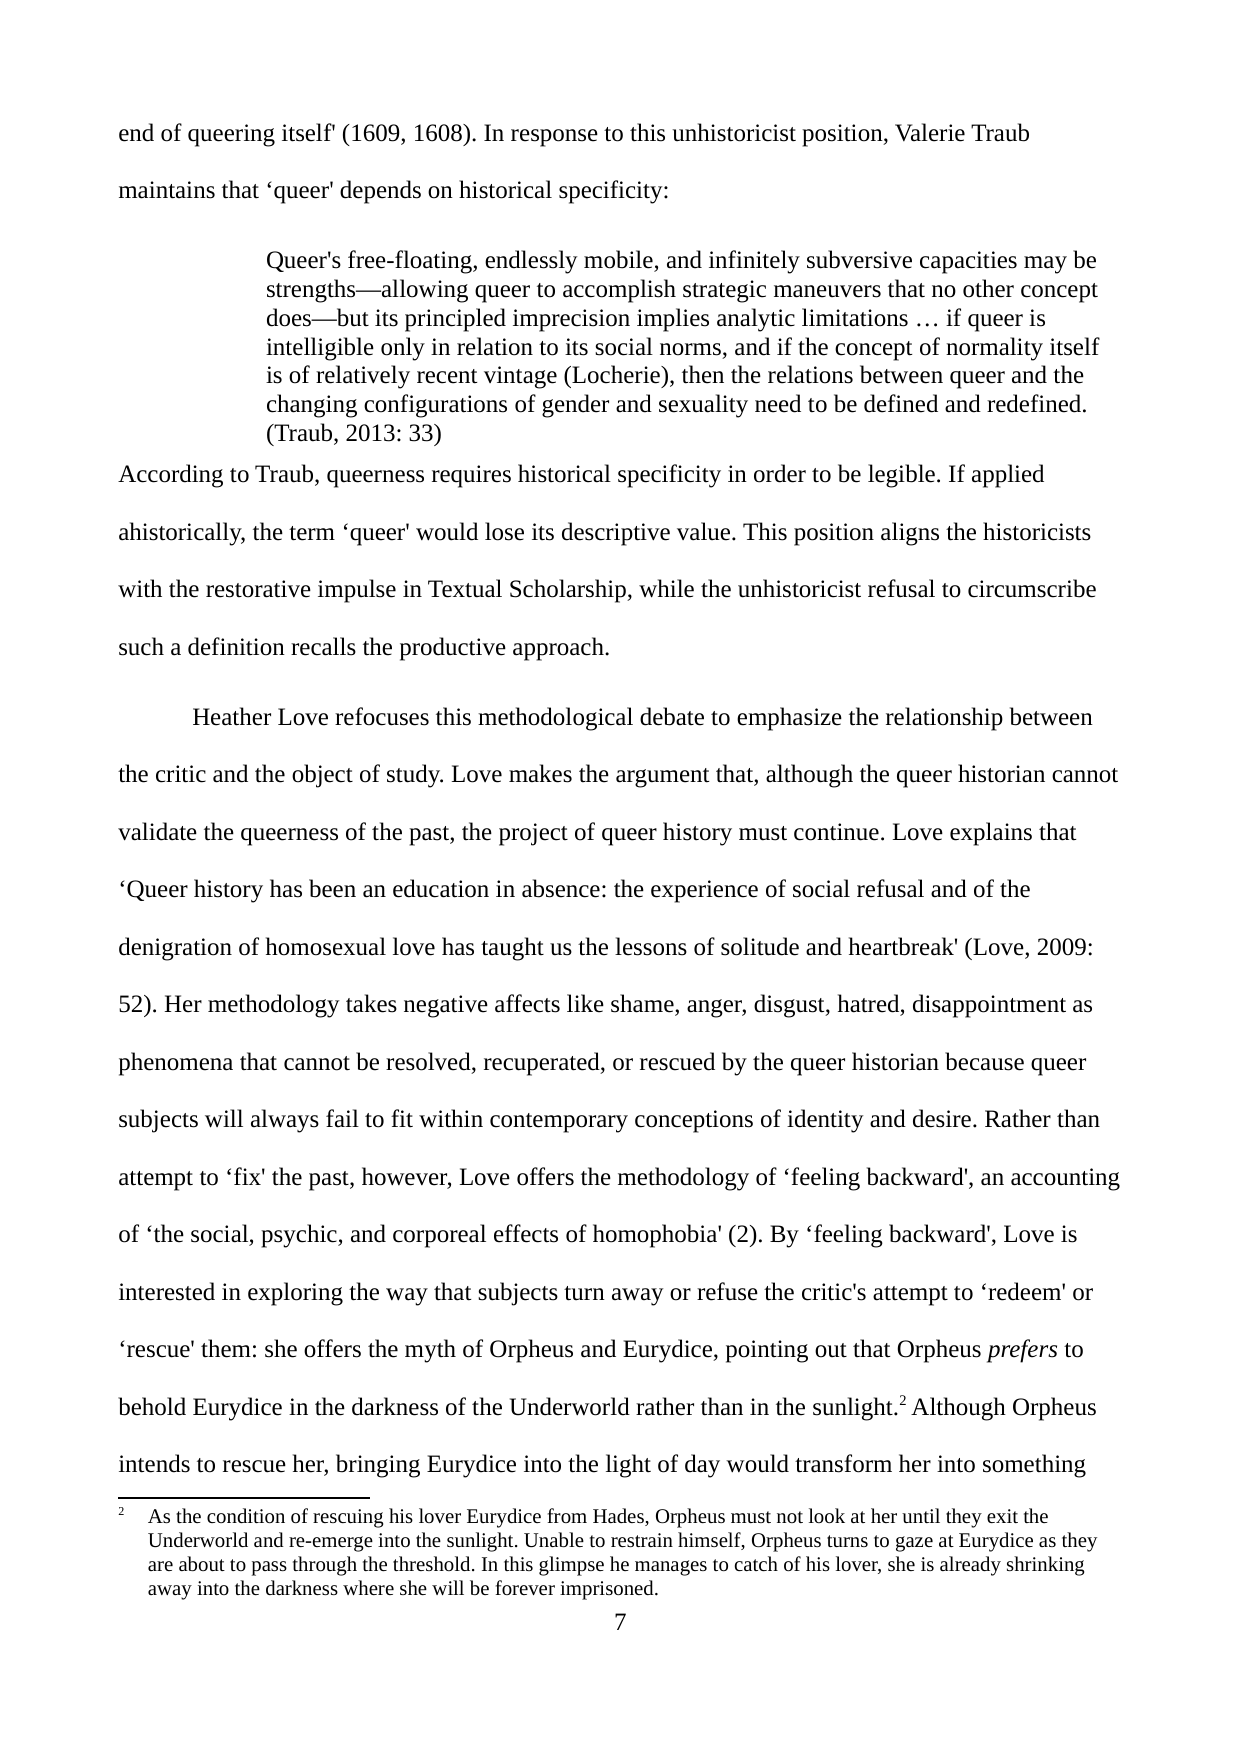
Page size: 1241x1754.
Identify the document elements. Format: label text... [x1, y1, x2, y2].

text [118, 118, 1122, 204]
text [118, 702, 1122, 1478]
text Queer's free-floating, endlessly mobile, and infinitely subversive capacities may be strengths—allowing queer to accomplish strategic maneuvers that no other concept does—but its principled imprecision implies analytic limitations … if queer is intelligible only in relation to its social norms, and if the concept of normality itself is of relatively recent vintage (Locherie), then the relations between queer and the changing configurations of gender and sexuality need to be defined and redefined. (Traub, 2013: 33) [266, 246, 1122, 447]
text According to Traub, queerness requires historical specificity in order to be legible. If applied ahistorically, the term ‘queer' would lose its descriptive value. This position aligns the historicists with the restorative impulse in Textual Scholarship, while the unhistoricist refusal to circumscribe such a definition recalls the productive approach. [118, 459, 1122, 661]
